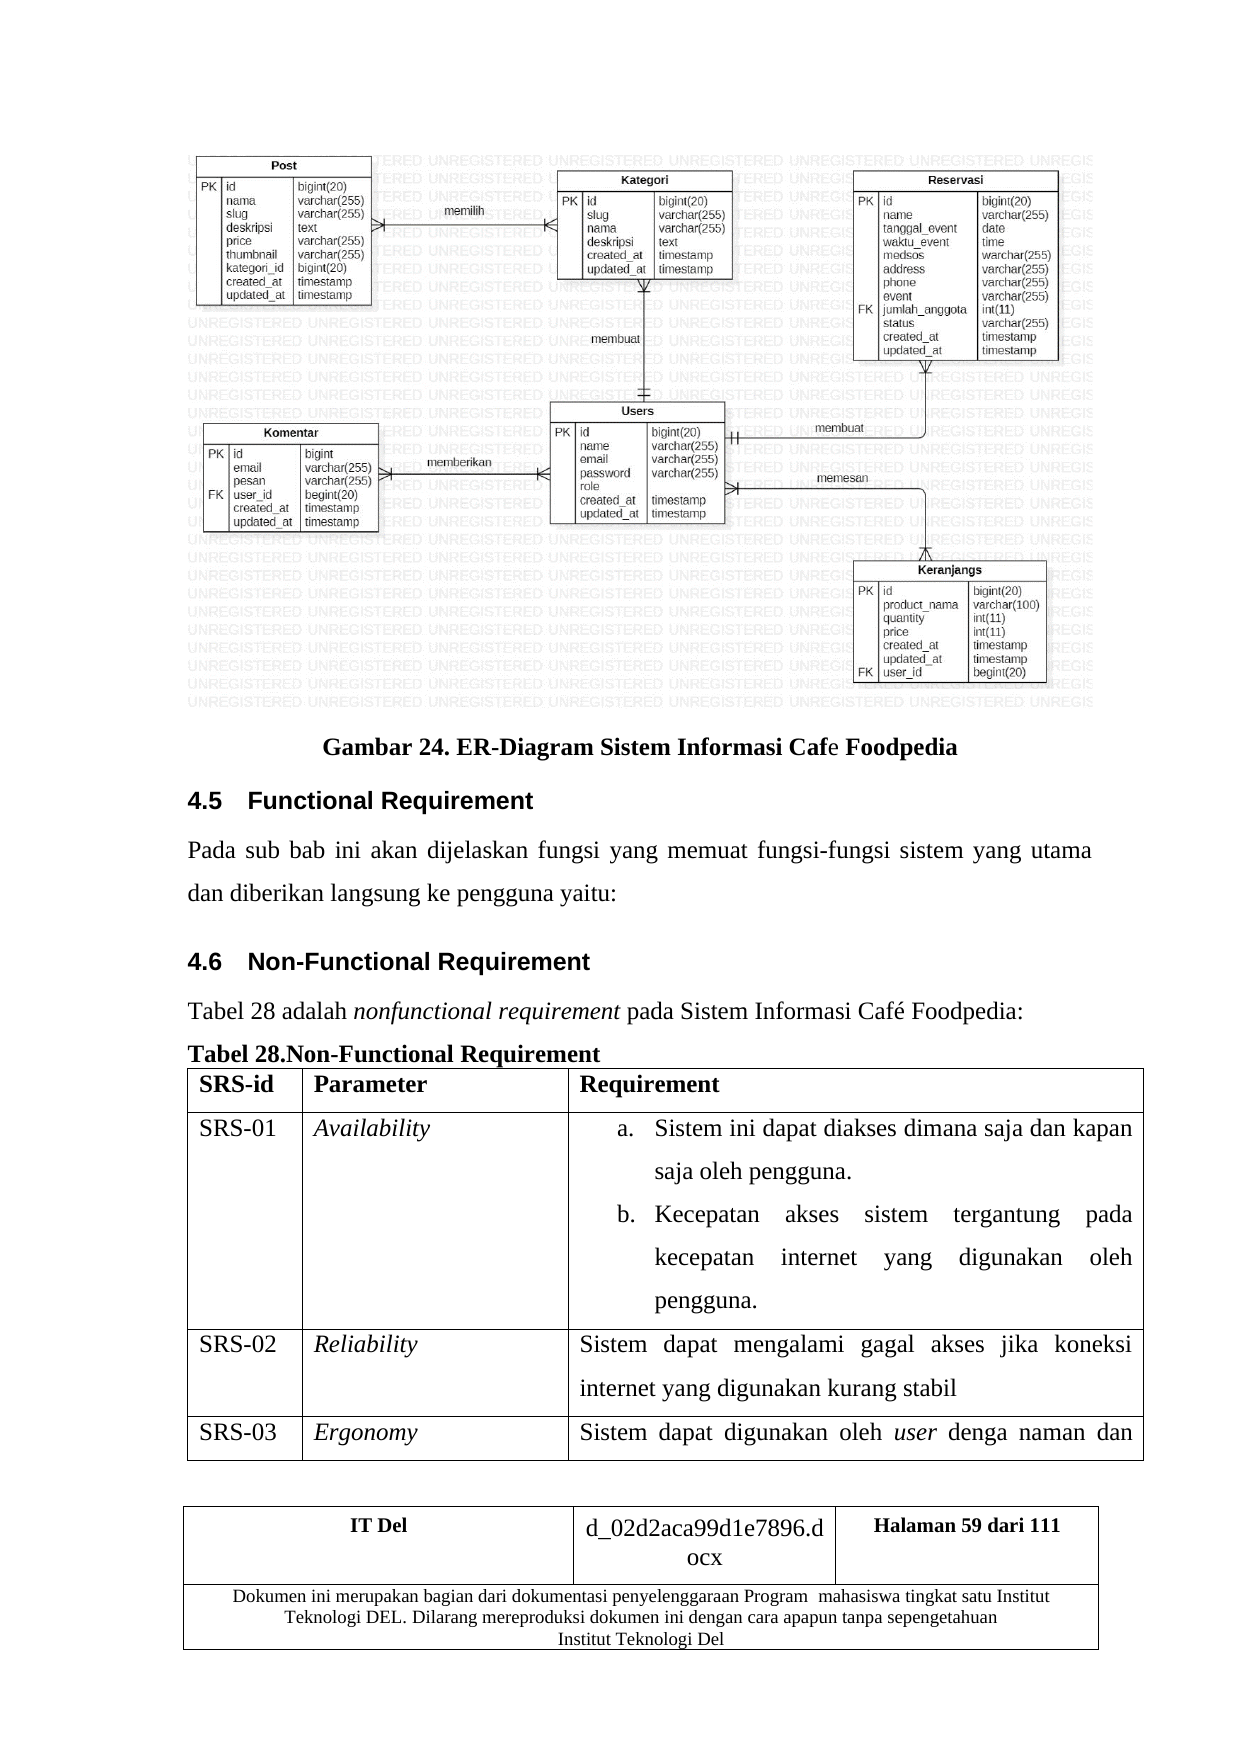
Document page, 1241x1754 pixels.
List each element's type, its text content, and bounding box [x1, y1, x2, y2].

table_cell SRS-03 [188, 1417, 302, 1460]
table_cell SRS-01 [188, 1113, 302, 1328]
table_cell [569, 1417, 1143, 1460]
text Pada sub bab ini akan dijelaskan fungsi yang memuat fungsi-fungsi sistem yang utama dan diberikan langsung ke pengguna yaitu: [187, 835, 1092, 907]
text Gambar 24. ER-Diagram Sistem Informasi Cafe Foodpedia [187, 732, 1092, 761]
table_cell Availability [303, 1113, 568, 1328]
table_header Parameter [303, 1069, 568, 1112]
table_header SRS-id [188, 1069, 302, 1112]
table_cell Sistem ini dapat diakses dimana saja dan kapan saja oleh pengguna. Kecepatan akses sistem tergantung pada kecepatan internet yang digunakan oleh pengguna. [569, 1113, 1143, 1328]
subtitle Non-Functional Requirement [187, 947, 1092, 975]
picture [187, 147, 1093, 718]
table_cell Sistem dapat mengalami gagal akses jika koneksi internet yang digunakan kurang stabil [569, 1330, 1143, 1416]
table_cell SRS-02 [188, 1330, 302, 1416]
subtitle Functional Requirement [187, 786, 1092, 815]
table_header Requirement [569, 1069, 1143, 1112]
text Tabel 28 adalah nonfunctional requirement pada Sistem Informasi Café Foodpedia: [187, 996, 1092, 1025]
table_cell Reliability [303, 1330, 568, 1416]
text Tabel 28.Non-Functional Requirement [187, 1039, 1092, 1068]
table_cell Ergonomy [303, 1417, 568, 1460]
